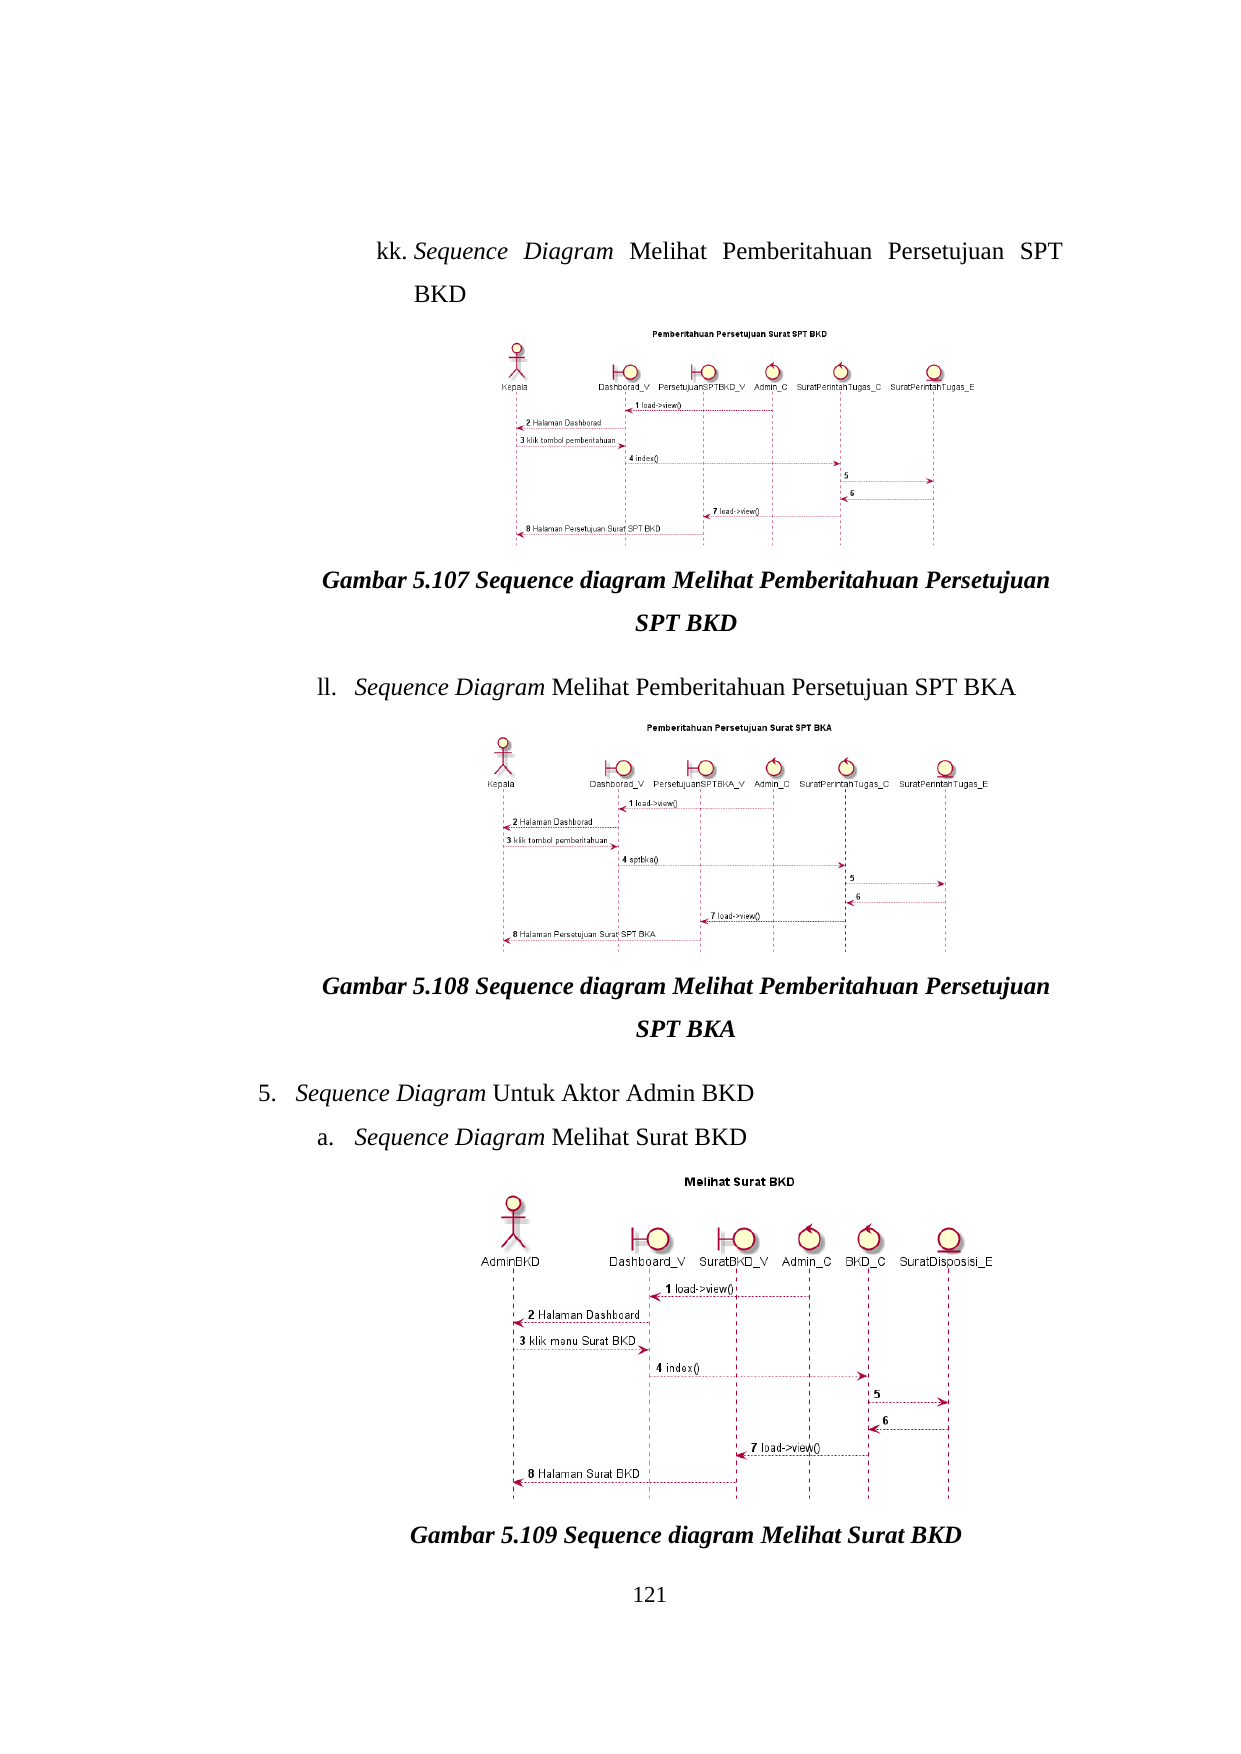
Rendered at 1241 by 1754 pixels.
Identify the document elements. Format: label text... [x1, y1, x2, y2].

list Sequence Diagram Melihat Surat BKD [317, 1122, 1063, 1150]
text Gambar 5.109 Sequence diagram Melihat Surat BKD [311, 1521, 1063, 1549]
text Gambar 5.107 Sequence diagram Melihat Pemberitahuan Persetujuan SPT BKD [311, 565, 1063, 637]
list Sequence Diagram Melihat Pemberitahuan Persetujuan SPT BKA [317, 672, 1063, 701]
list Sequence Diagram Melihat Pemberitahuan Persetujuan SPT BKD [376, 236, 1063, 308]
text Gambar 5.108 Sequence diagram Melihat Pemberitahuan Persetujuan SPT BKA [311, 971, 1063, 1043]
picture [497, 322, 979, 551]
picture [474, 1164, 1002, 1507]
list Sequence Diagram Untuk Aktor Admin BKD [258, 1078, 1063, 1107]
picture [482, 715, 994, 958]
